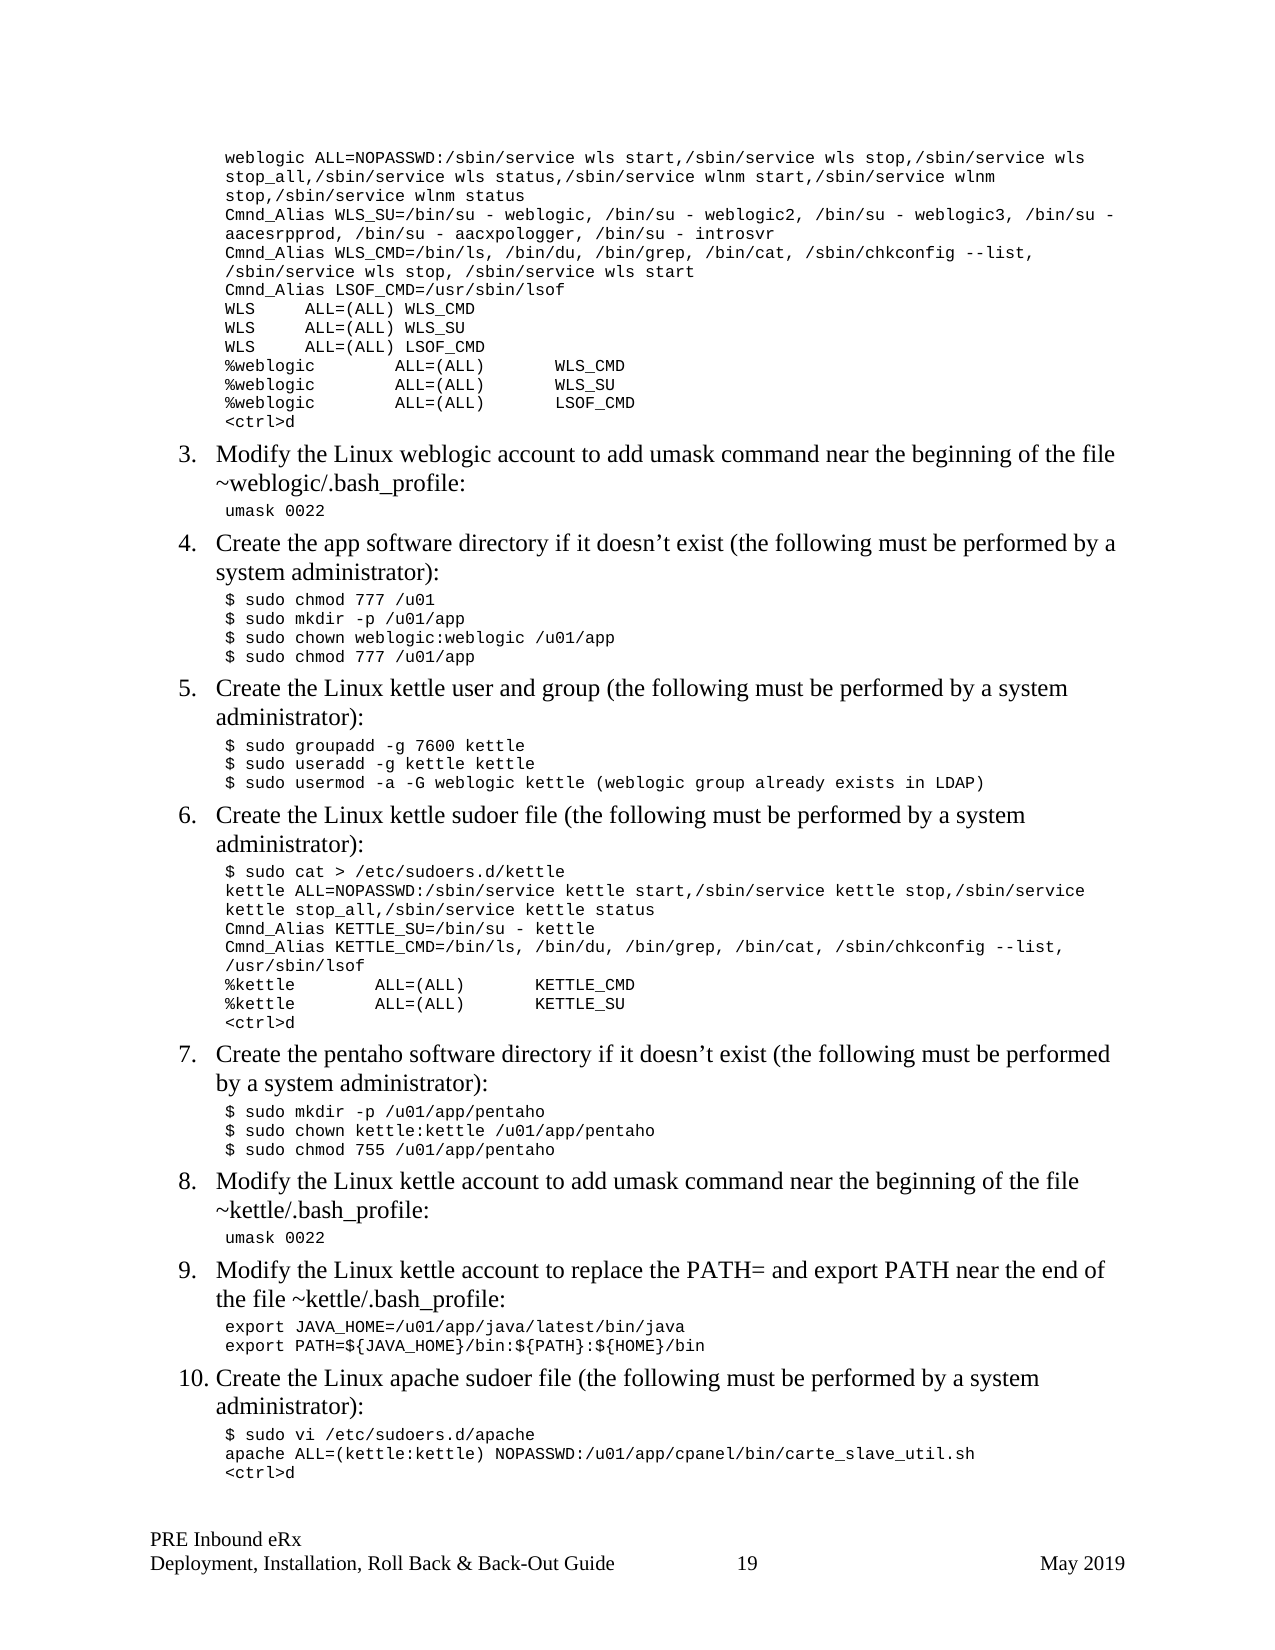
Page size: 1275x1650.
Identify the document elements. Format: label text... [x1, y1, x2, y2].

list $ sudo chmod 777 /u01/app [225, 648, 1125, 667]
list <ctrl>d [225, 414, 1125, 433]
text Create the Linux apache sudoer file (the following must be performed by a system administrator): [178, 1363, 1125, 1420]
list <ctrl>d [225, 1464, 1125, 1483]
list Cmnd_Alias KETTLE_CMD=/bin/ls, /bin/du, /bin/grep, /bin/cat, /sbin/chkconfig --list, /usr/sbin/lsof [225, 939, 1125, 977]
list Cmnd_Alias LSOF_CMD=/usr/sbin/lsof [225, 282, 1125, 301]
list $ sudo mkdir -p /u01/app/pentaho [225, 1103, 1125, 1122]
list Cmnd_Alias KETTLE_SU=/bin/su - kettle [225, 920, 1125, 939]
list <ctrl>d [225, 1014, 1125, 1033]
list weblogic ALL=NOPASSWD:/sbin/service wls start,/sbin/service wls stop,/sbin/service wls stop_all,/sbin/service wls status,/sbin/service wlnm start,/sbin/service wlnm stop,/sbin/service wlnm status [225, 150, 1125, 207]
text Modify the Linux weblogic account to add umask command near the beginning of the file ~weblogic/.bash_profile: [178, 439, 1125, 497]
list %kettle ALL=(ALL) KETTLE_CMD [225, 977, 1125, 996]
list Cmnd_Alias WLS_CMD=/bin/ls, /bin/du, /bin/grep, /bin/cat, /sbin/chkconfig --list, /sbin/service wls stop, /sbin/service wls start [225, 244, 1125, 282]
list $ sudo cat > /etc/sudoers.d/kettle [225, 864, 1125, 882]
text Create the pentaho software directory if it doesn’t exist (the following must be performed by a system administrator): [178, 1039, 1125, 1097]
list umask 0022 [225, 503, 1125, 522]
text Create the Linux kettle user and group (the following must be performed by a system administrator): [178, 673, 1125, 731]
list $ sudo chmod 777 /u01 [225, 592, 1125, 611]
list $ sudo useradd -g kettle kettle [225, 756, 1125, 775]
list Cmnd_Alias WLS_SU=/bin/su - weblogic, /bin/su - weblogic2, /bin/su - weblogic3, /bin/su - aacesrpprod, /bin/su - aacxpologger, /bin/su - introsvr [225, 207, 1125, 244]
list kettle ALL=NOPASSWD:/sbin/service kettle start,/sbin/service kettle stop,/sbin/service kettle stop_all,/sbin/service kettle status [225, 882, 1125, 920]
text Create the app software directory if it doesn’t exist (the following must be performed by a system administrator): [178, 528, 1125, 585]
list $ sudo groupadd -g 7600 kettle [225, 737, 1125, 756]
list apache ALL=(kettle:kettle) NOPASSWD:/u01/app/cpanel/bin/carte_slave_util.sh [225, 1445, 1125, 1464]
list %kettle ALL=(ALL) KETTLE_SU [225, 996, 1125, 1014]
list $ sudo chown kettle:kettle /u01/app/pentaho [225, 1122, 1125, 1141]
list WLS ALL=(ALL) WLS_SU [225, 320, 1125, 338]
list umask 0022 [225, 1230, 1125, 1249]
list $ sudo vi /etc/sudoers.d/apache [225, 1426, 1125, 1445]
list export PATH=${JAVA_HOME}/bin:${PATH}:${HOME}/bin [225, 1338, 1125, 1356]
text Create the Linux kettle sudoer file (the following must be performed by a system administrator): [178, 800, 1125, 857]
text Modify the Linux kettle account to add umask command near the beginning of the file ~kettle/.bash_profile: [178, 1166, 1125, 1224]
text Modify the Linux kettle account to replace the PATH= and export PATH near the end of the file ~kettle/.bash_profile: [178, 1255, 1125, 1312]
list $ sudo chown weblogic:weblogic /u01/app [225, 629, 1125, 648]
list WLS ALL=(ALL) WLS_CMD [225, 301, 1125, 320]
list %weblogic ALL=(ALL) LSOF_CMD [225, 395, 1125, 414]
list $ sudo chmod 755 /u01/app/pentaho [225, 1141, 1125, 1160]
list %weblogic ALL=(ALL) WLS_CMD [225, 357, 1125, 376]
list $ sudo mkdir -p /u01/app [225, 611, 1125, 629]
list export JAVA_HOME=/u01/app/java/latest/bin/java [225, 1319, 1125, 1338]
list %weblogic ALL=(ALL) WLS_SU [225, 376, 1125, 395]
list $ sudo usermod -a -G weblogic kettle (weblogic group already exists in LDAP) [225, 775, 1125, 794]
list WLS ALL=(ALL) LSOF_CMD [225, 338, 1125, 357]
